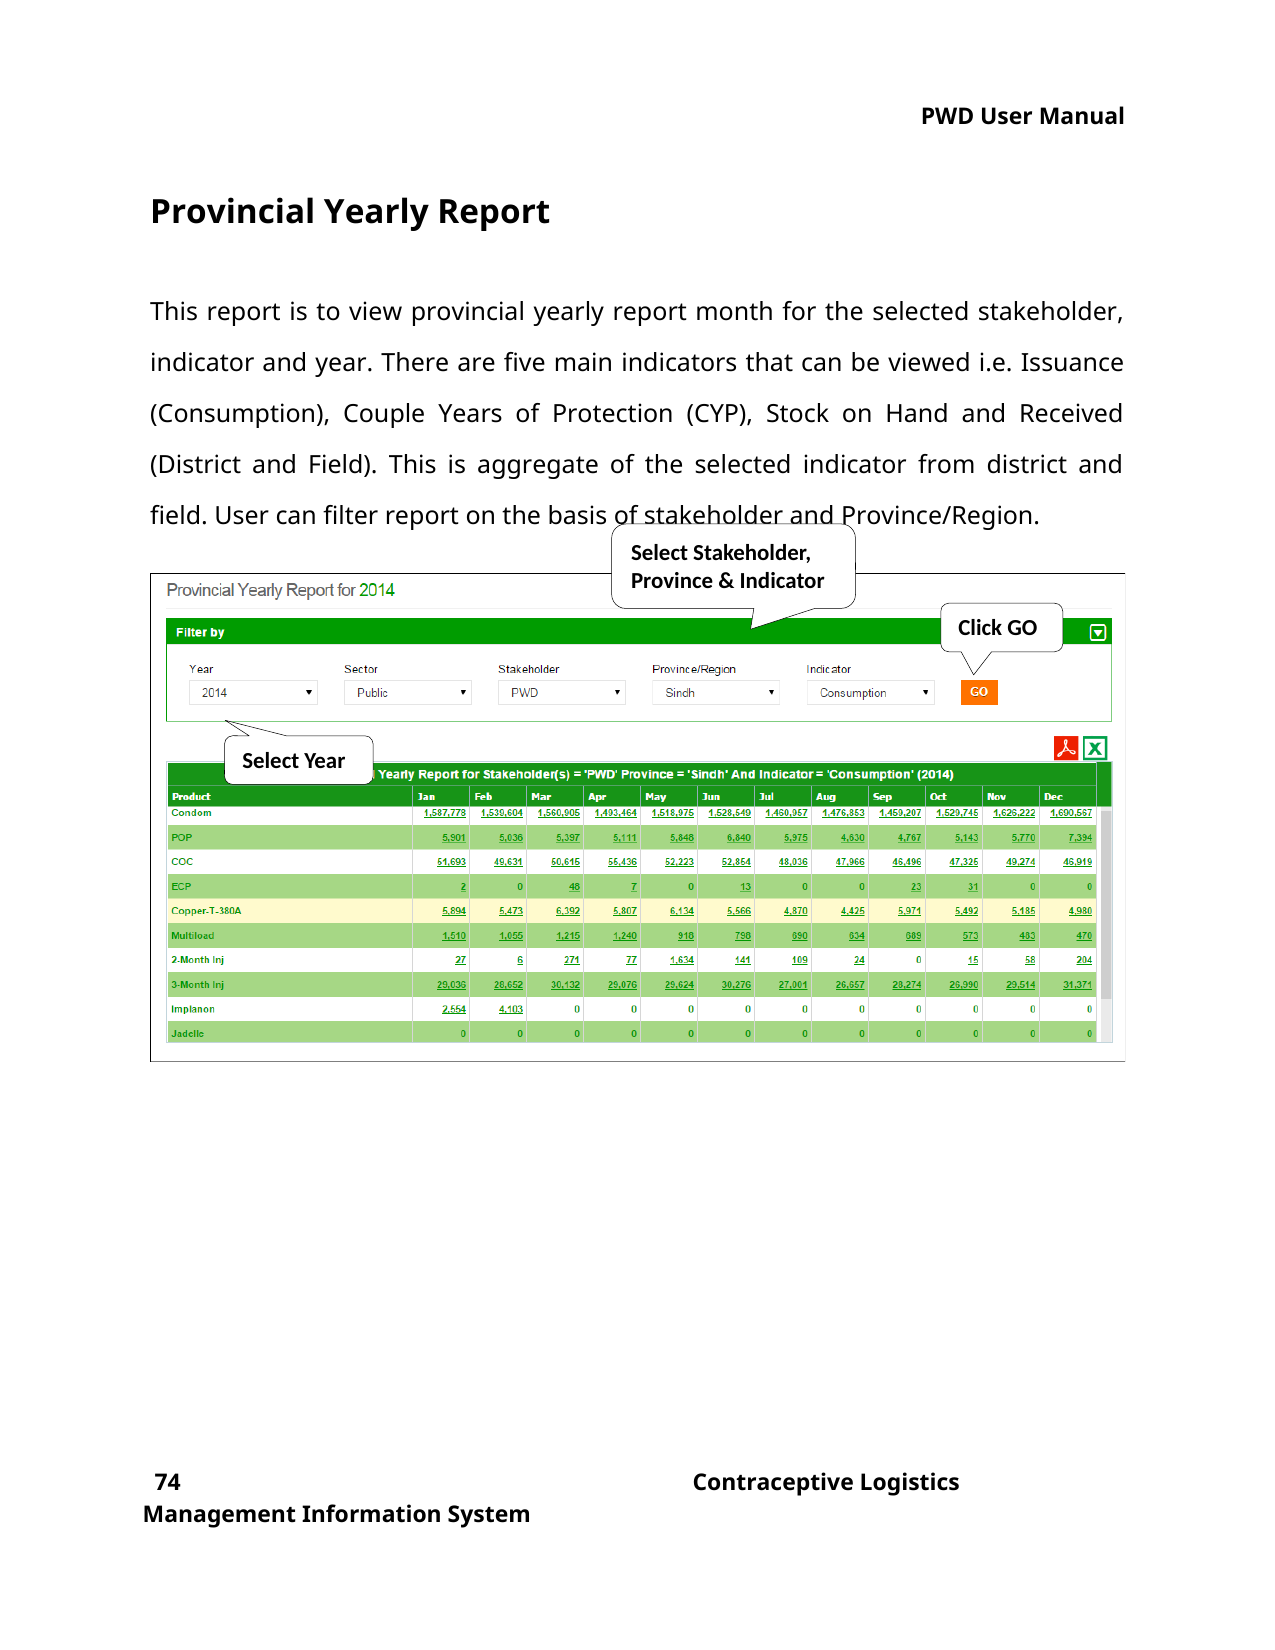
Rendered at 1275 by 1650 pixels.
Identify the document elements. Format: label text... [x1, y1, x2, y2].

subtitle Provincial Yearly Report [150, 187, 1125, 233]
text This report is to view provincial yearly report month for the selected stakeholder, indicator and year. There are five main indicators that can be viewed i.e. Issuance (Consumption), Couple Years of Protection (CYP), Stock on Hand and Received (District and Field). This is aggregate of the selected indicator from district and field. User can filter report on the basis of stakeholder and Province/Region. [150, 293, 1125, 531]
picture [150, 573, 1125, 1062]
